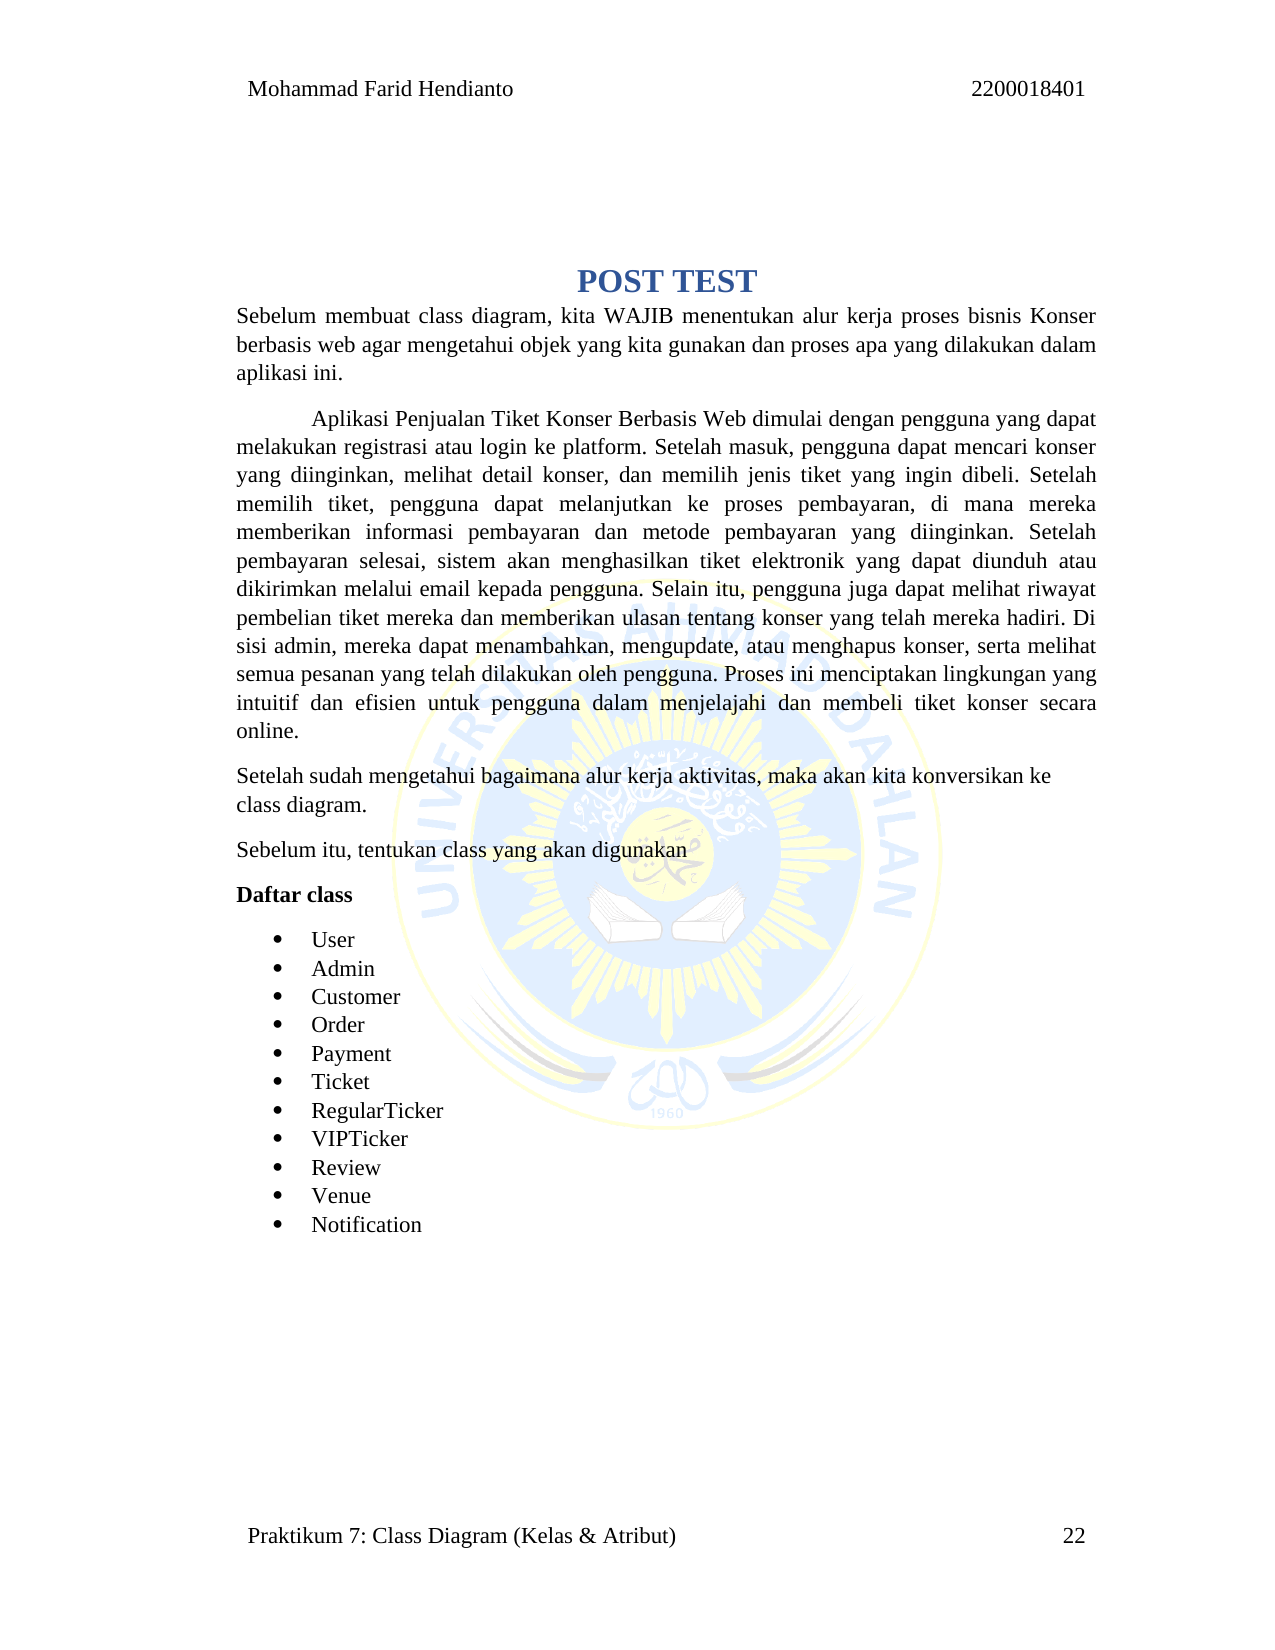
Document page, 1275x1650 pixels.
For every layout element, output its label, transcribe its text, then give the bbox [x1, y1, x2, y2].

list Notification [274, 1211, 1098, 1237]
text Daftar class [236, 881, 1098, 907]
list VIPTicker [274, 1125, 1098, 1152]
list Order [274, 1012, 1098, 1038]
text Sebelum itu, tentukan class yang akan digunakan [236, 836, 1098, 862]
text Sebelum membuat class diagram, kita WAJIB menentukan alur kerja proses bisnis Konser berbasis web agar mengetahui objek yang kita gunakan dan proses apa yang dilakukan dalam aplikasi ini. [236, 303, 1098, 386]
list User [274, 926, 1098, 953]
subtitle POST TEST [236, 261, 1098, 299]
list Review [274, 1154, 1098, 1180]
list Customer [274, 983, 1098, 1009]
list Venue [274, 1182, 1098, 1208]
list RegularTicker [274, 1097, 1098, 1123]
list Ticket [274, 1068, 1098, 1095]
list Payment [274, 1040, 1098, 1066]
text Aplikasi Penjualan Tiket Konser Berbasis Web dimulai dengan pengguna yang dapat melakukan registrasi atau login ke platform. Setelah masuk, pengguna dapat mencari konser yang diinginkan, melihat detail konser, dan memilih jenis tiket yang ingin dibeli. Setelah memilih tiket, pengguna dapat melanjutkan ke proses pembayaran, di mana mereka memberikan informasi pembayaran dan metode pembayaran yang diinginkan. Setelah pembayaran selesai, sistem akan menghasilkan tiket elektronik yang dapat diunduh atau dikirimkan melalui email kepada pengguna. Selain itu, pengguna juga dapat melihat riwayat pembelian tiket mereka dan memberikan ulasan tentang konser yang telah mereka hadiri. Di sisi admin, mereka dapat menambahkan, mengupdate, atau menghapus konser, serta melihat semua pesanan yang telah dilakukan oleh pengguna. Proses ini menciptakan lingkungan yang intuitif dan efisien untuk pengguna dalam menjelajahi dan membeli tiket konser secara online. [236, 404, 1098, 744]
text Setelah sudah mengetahui bagaimana alur kerja aktivitas, maka akan kita konversikan ke class diagram. [236, 762, 1098, 817]
list Admin [274, 955, 1098, 981]
